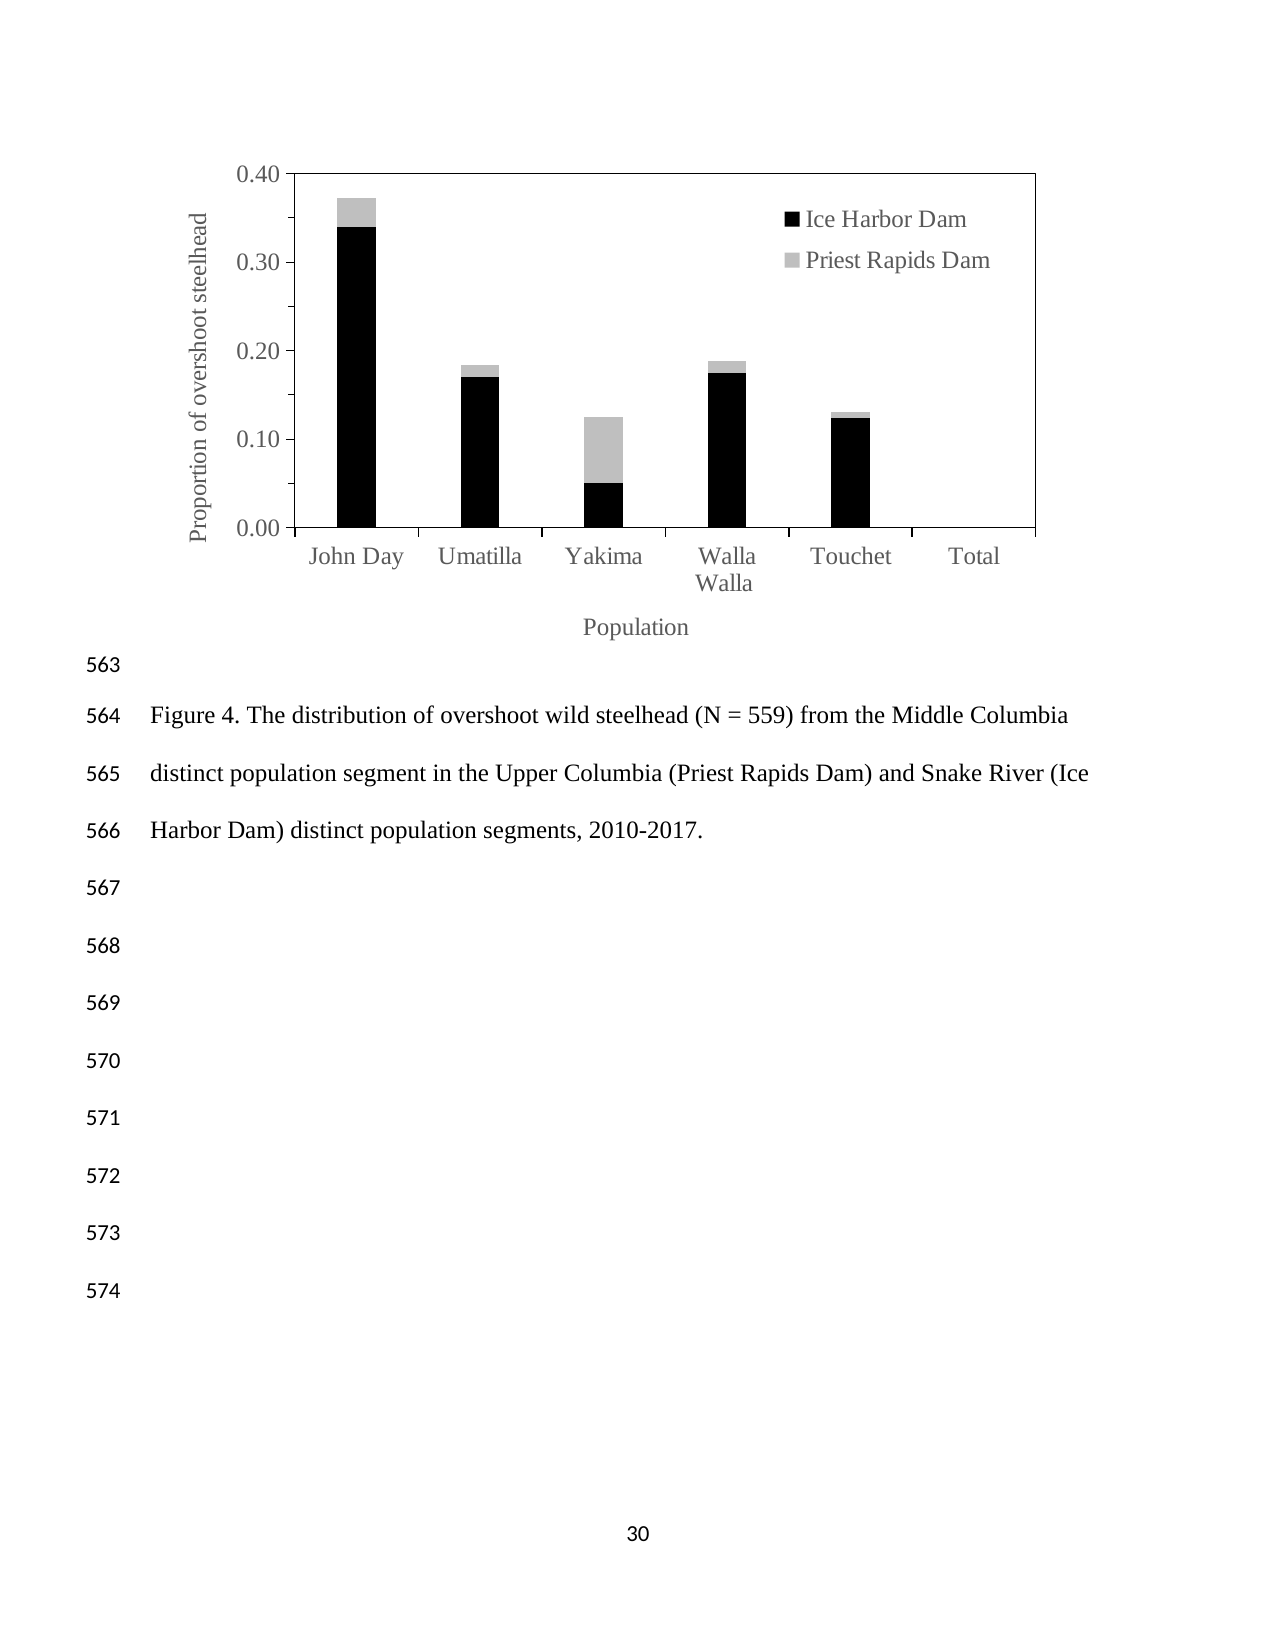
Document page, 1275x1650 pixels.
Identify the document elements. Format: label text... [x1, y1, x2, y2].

text Figure 4. The distribution of overshoot wild steelhead (N = 559) from the Middle Columbia distinct population segment in the Upper Columbia (Priest Rapids Dam) and Snake River (Ice Harbor Dam) distinct population segments, 2010-2017. [150, 701, 1125, 844]
